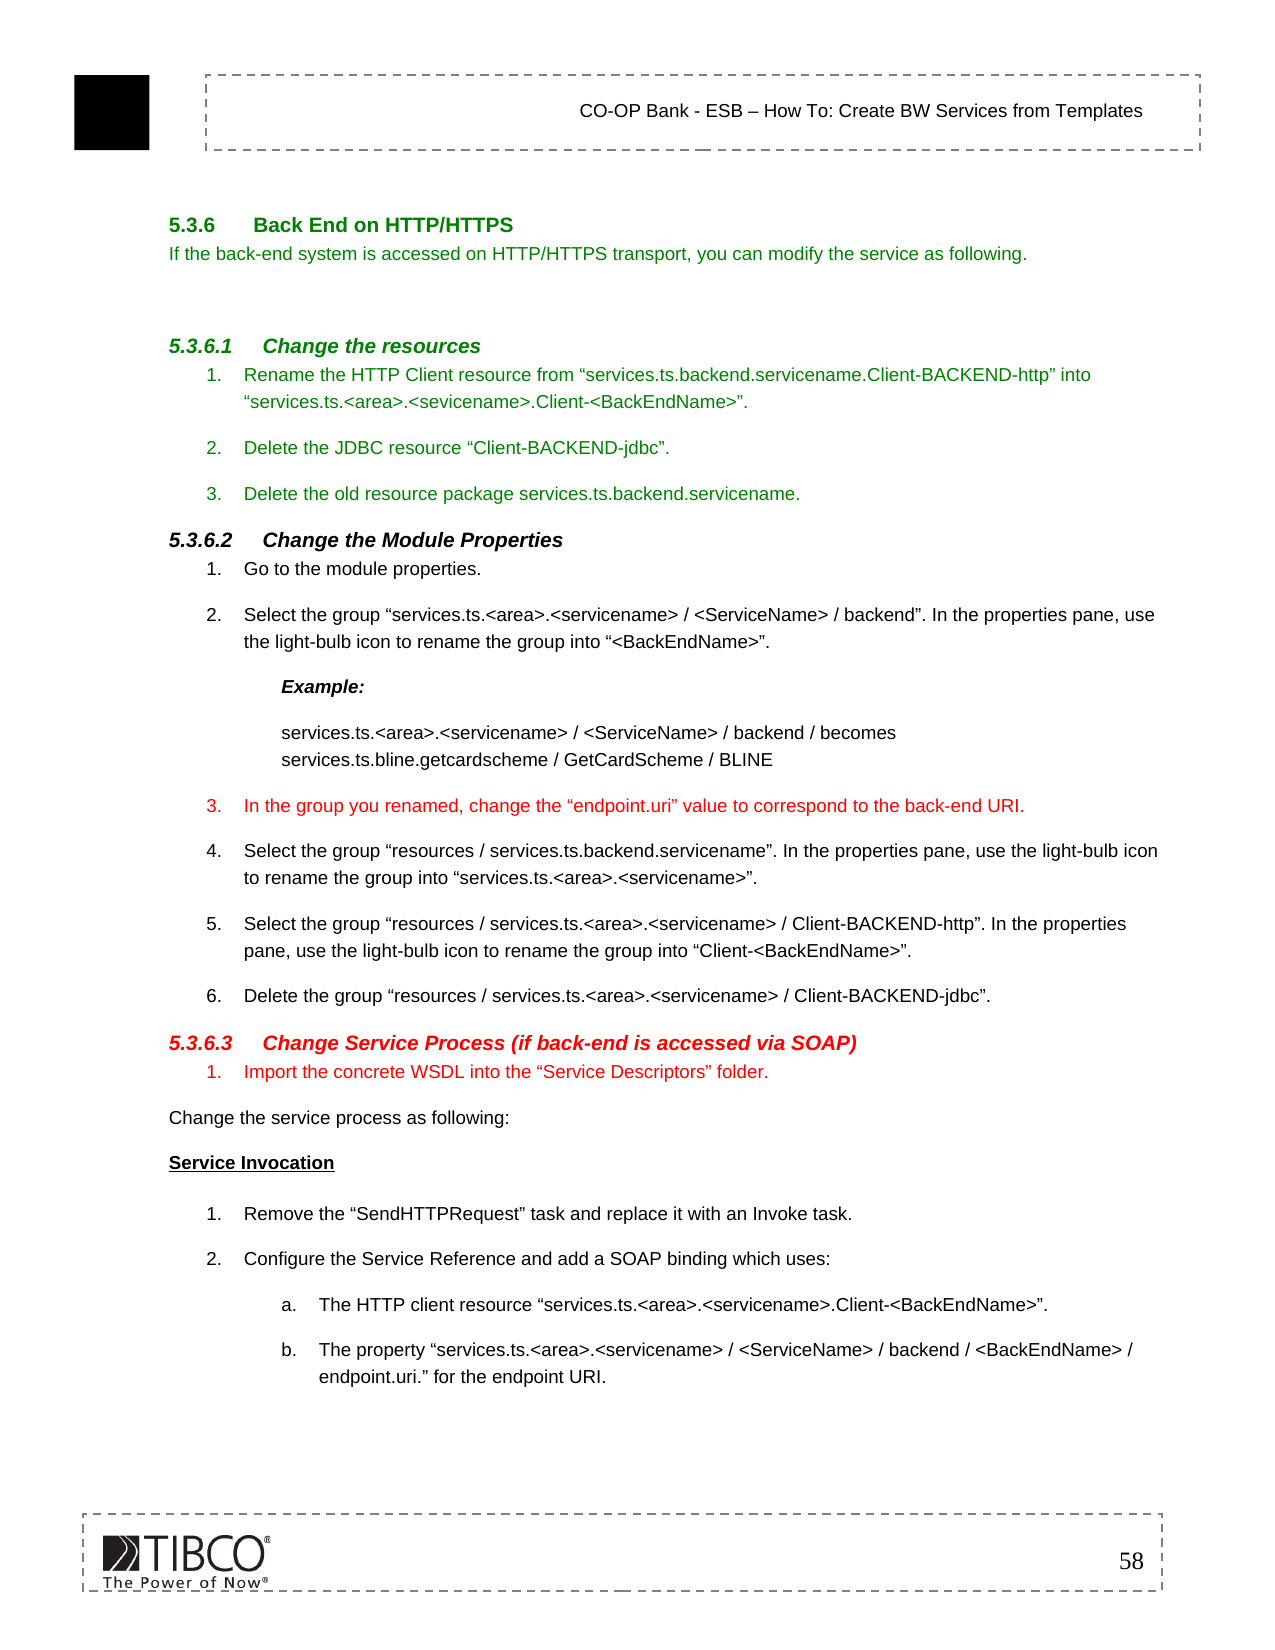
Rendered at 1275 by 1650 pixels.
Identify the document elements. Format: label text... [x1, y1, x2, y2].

list Go to the module properties. [206, 558, 1162, 580]
subtitle Change Service Process (if back-end is accessed via SOAP) [169, 1031, 1162, 1054]
subtitle Change the resources [169, 334, 1162, 358]
subtitle Service Invocation [169, 1152, 1162, 1174]
list Select the group “resources / services.ts.backend.servicename”. In the properties pane, use the light-bulb icon to rename the group into “services.ts.<area>.<servicename>”. [206, 840, 1162, 888]
list Import the concrete WSDL into the “Service Descriptors” folder. [206, 1061, 1162, 1082]
list Configure the Service Reference and add a SOAP binding which uses: [206, 1248, 1162, 1269]
subtitle Change the Module Properties [169, 528, 1162, 552]
list Delete the JDBC resource “Client-BACKEND-jdbc”. [206, 437, 1162, 458]
list Delete the group “resources / services.ts.<area>.<servicename> / Client-BACKEND-jdbc”. [206, 985, 1162, 1007]
list Select the group “services.ts.<area>.<servicename> / <ServiceName> / backend”. In the properties pane, use the light-bulb icon to rename the group into “<BackEndName>”. [206, 604, 1162, 652]
text Example: [281, 676, 1162, 698]
list Delete the old resource package services.ts.backend.servicename. [206, 482, 1162, 504]
text If the back-end system is accessed on HTTP/HTTPS transport, you can modify the service as following. [169, 243, 1162, 264]
text Change the service process as following: [169, 1106, 1162, 1128]
list The property “services.ts.<area>.<servicename> / <ServiceName> / backend / <BackEndName> / endpoint.uri.” for the endpoint URI. [281, 1339, 1162, 1388]
picture [103, 1535, 271, 1588]
list Rename the HTTP Client resource from “services.ts.backend.servicename.Client-BACKEND-http” into “services.ts.<area>.<sevicename>.Client-<BackEndName>”. [206, 364, 1162, 413]
list Select the group “resources / services.ts.<area>.<servicename> / Client-BACKEND-http”. In the properties pane, use the light-bulb icon to rename the group into “Client-<BackEndName>”. [206, 912, 1162, 961]
text services.ts.<area>.<servicename> / <ServiceName> / backend / becomes services.ts.bline.getcardscheme / GetCardScheme / BLINE [281, 722, 1162, 770]
list In the group you renamed, change the “endpoint.uri” value to correspond to the back-end URI. [206, 794, 1162, 816]
list Remove the “SendHTTPRequest” task and replace it with an Invoke task. [206, 1202, 1162, 1224]
subtitle Back End on HTTP/HTTPS [169, 212, 1162, 236]
list The HTTP client resource “services.ts.<area>.<servicename>.Client-<BackEndName>”. [281, 1294, 1162, 1315]
